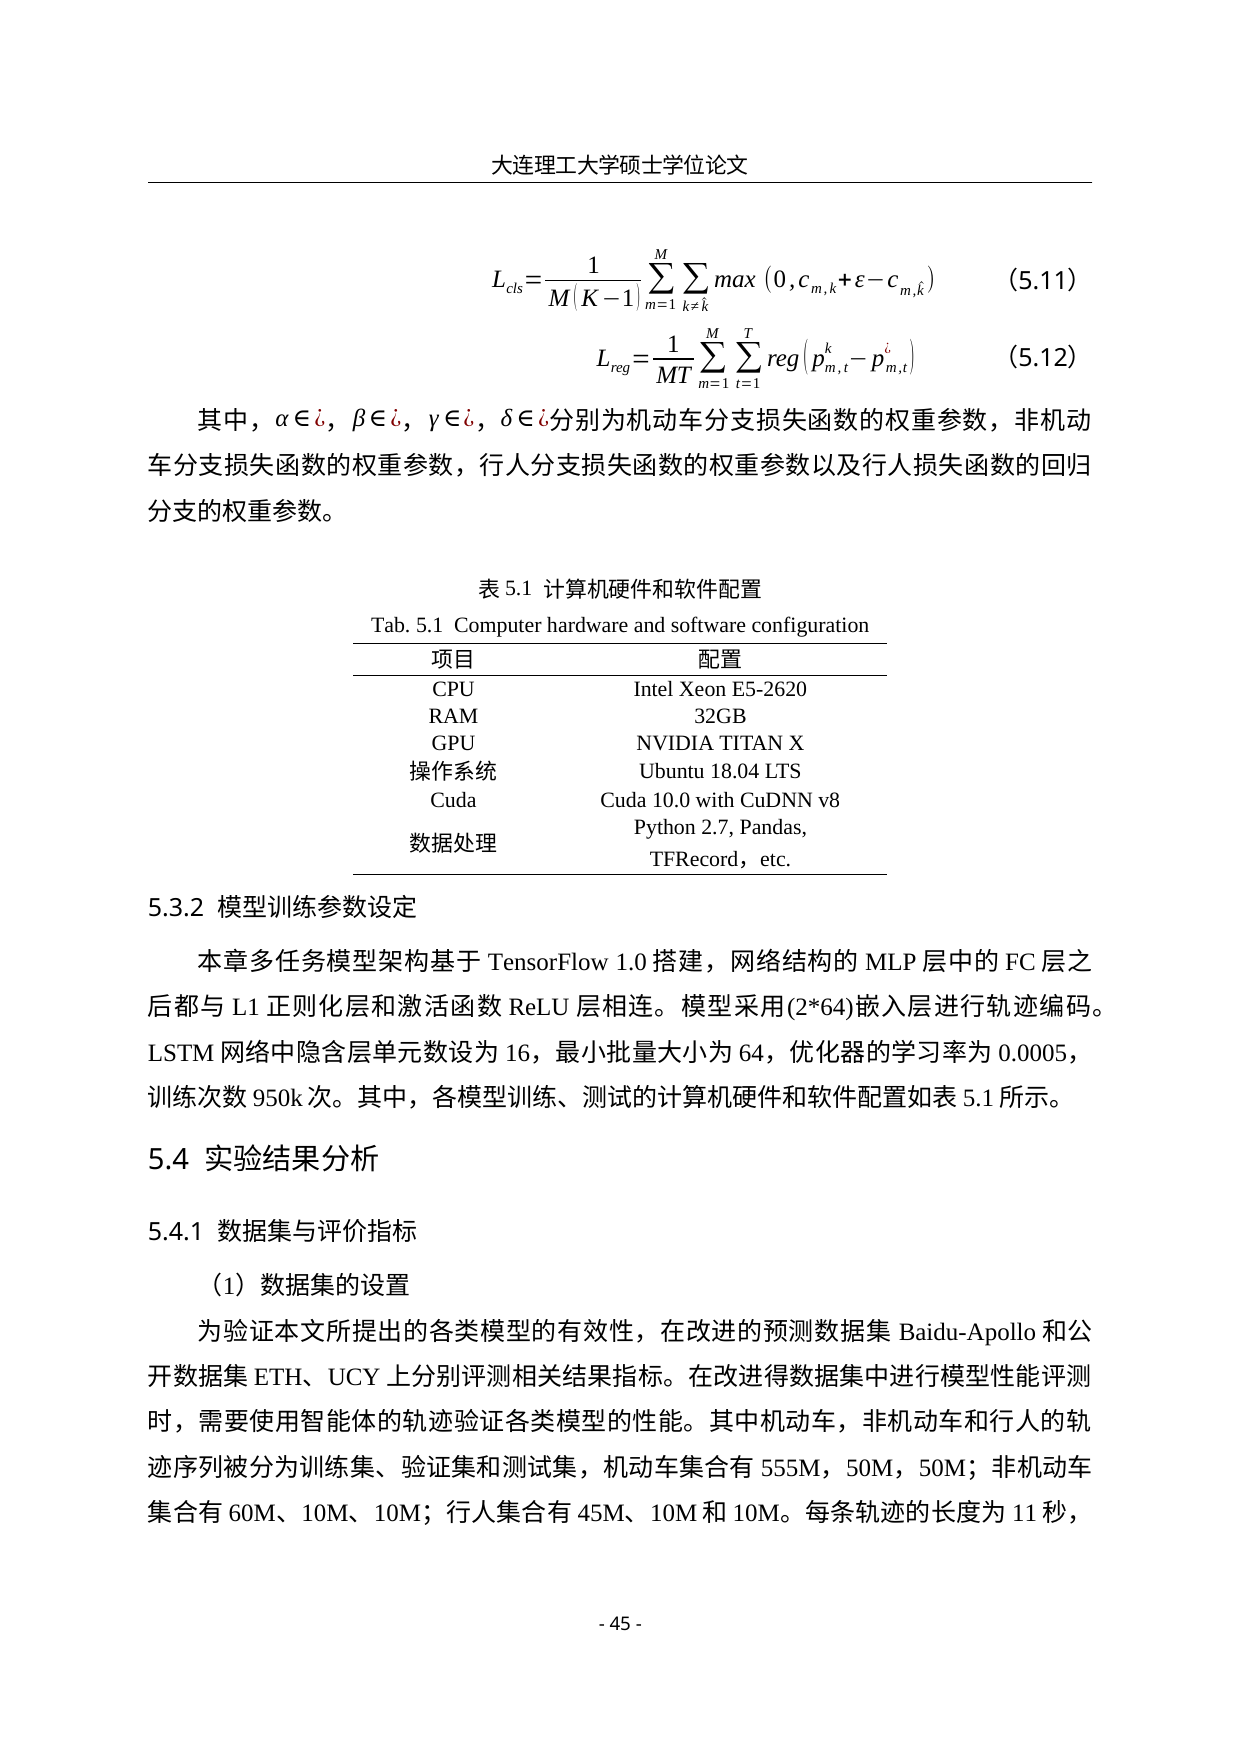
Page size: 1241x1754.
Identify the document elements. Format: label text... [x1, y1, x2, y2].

text 其中，，，，分别为机动车分支损失函数的权重参数，非机动车分支损失函数的权重参数，行人分支损失函数的权重参数以及行人损失函数的回归分支的权重参数。 [148, 400, 1092, 527]
table_cell CPU [353, 676, 553, 703]
text （1）数据集的设置 [148, 1266, 1092, 1302]
table_cell RAM [353, 703, 553, 729]
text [148, 1311, 1092, 1528]
table_cell 32GB [553, 703, 887, 729]
table_cell Intel Xeon E5-2620 [553, 676, 887, 703]
table_cell NVIDIA TITAN X [553, 730, 887, 756]
table_cell Cuda 10.0 with CuDNN v8 [553, 787, 887, 814]
table_cell 操作系统 [353, 756, 553, 787]
text Tab. 5.1 Computer hardware and software configuration [148, 612, 1092, 637]
subtitle 5.3.2 模型训练参数设定 [148, 887, 1092, 923]
table_cell GPU [353, 730, 553, 756]
text （5.12） [148, 324, 1092, 391]
subtitle 5.4 实验结果分析 [148, 1135, 1092, 1178]
text 本章多任务模型架构基于TensorFlow 1.0搭建，网络结构的MLP层中的FC层之后都与L1正则化层和激活函数ReLU层相连。模型采用(2*64)嵌入层进行轨迹编码。LSTM网络中隐含层单元数设为16，最小批量大小为64，优化器的学习率为0.0005，训练次数950k次。其中，各模型训练、测试的计算机硬件和软件配置如表5.1所示。 [148, 942, 1092, 1114]
table_cell Cuda [353, 787, 553, 814]
table_cell Ubuntu 18.04 LTS [553, 756, 887, 787]
subtitle 5.4.1 数据集与评价指标 [148, 1211, 1092, 1248]
table_cell Python 2.7, Pandas, TFRecord，etc. [553, 814, 887, 874]
text 表5.1 计算机硬件和软件配置 [148, 572, 1092, 604]
table_header 项目 [353, 644, 553, 675]
table_cell 数据处理 [353, 814, 553, 874]
table_header 配置 [553, 644, 887, 675]
text （5.11） [148, 246, 1092, 315]
